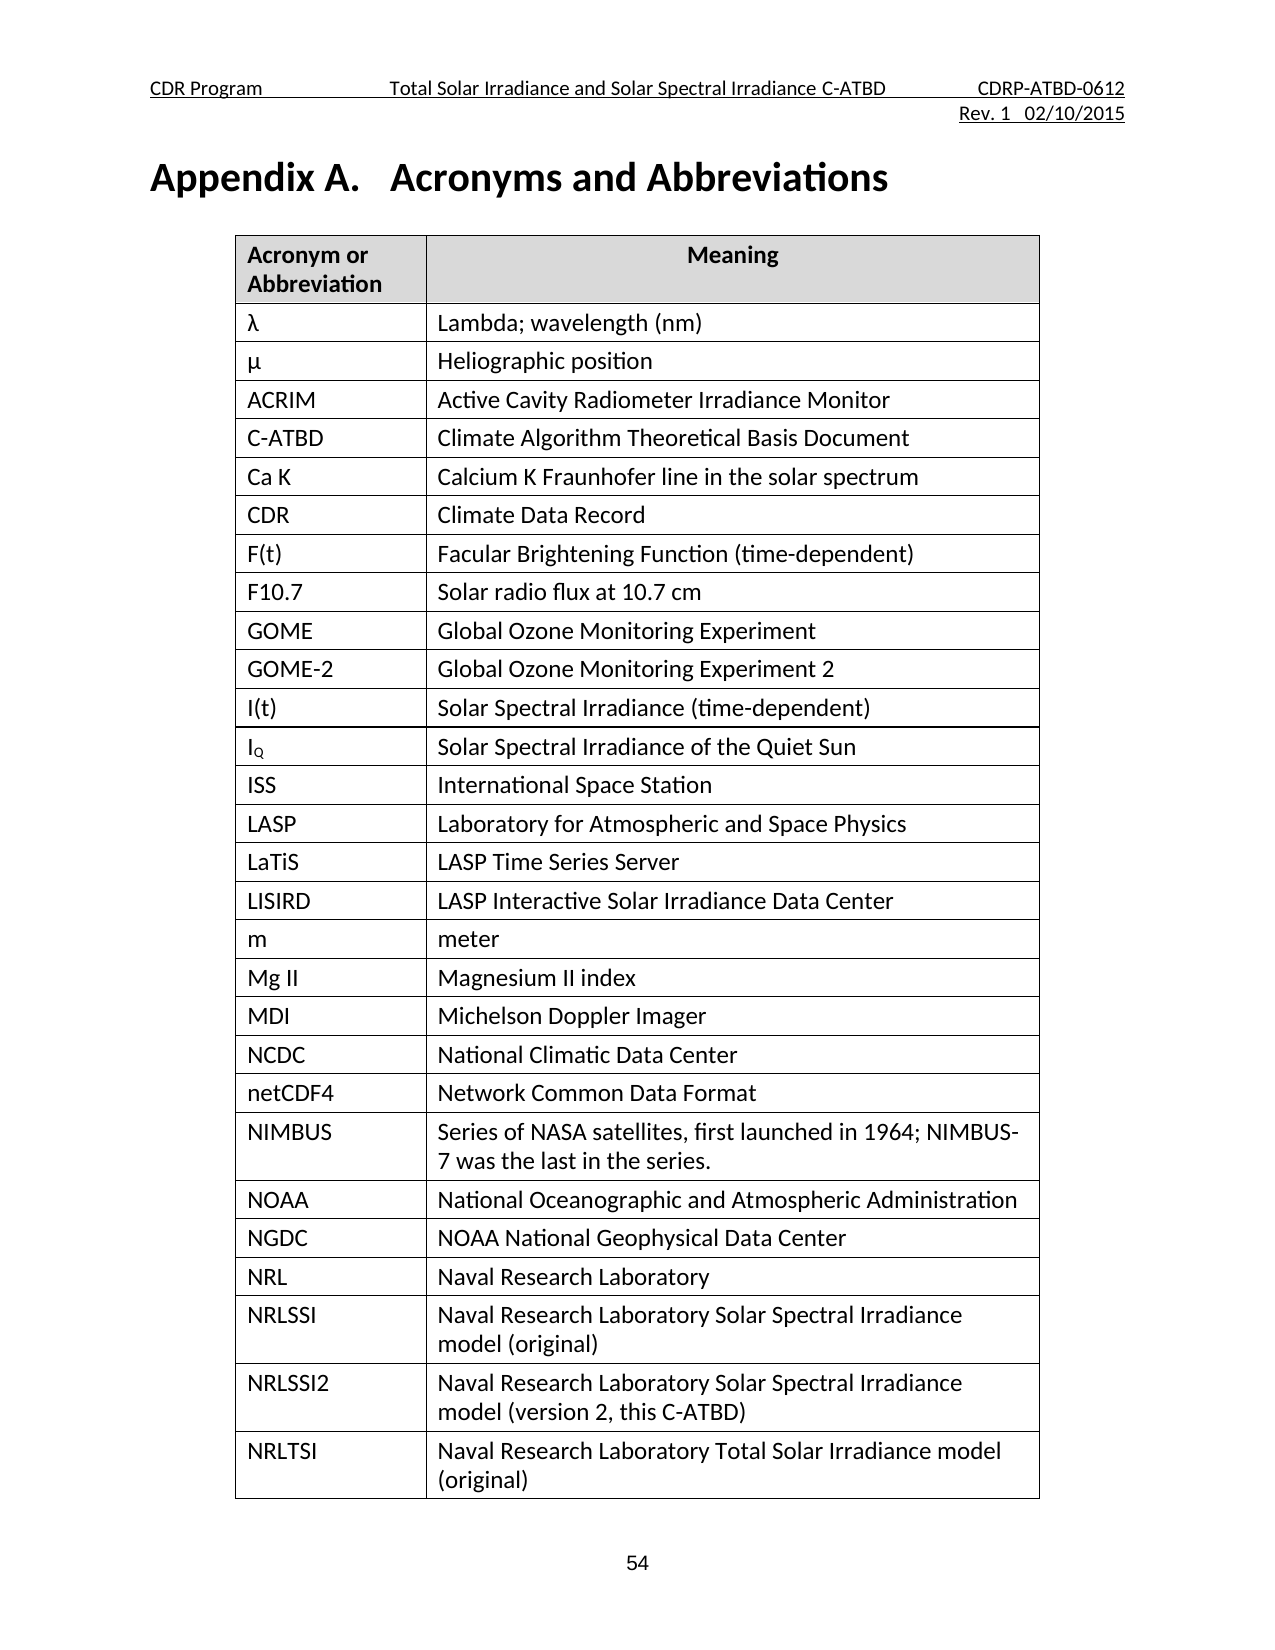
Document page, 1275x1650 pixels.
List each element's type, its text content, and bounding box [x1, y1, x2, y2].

table_cell GOME [236, 612, 426, 649]
table_cell Solar Spectral Irradiance (time-dependent) [427, 689, 1039, 726]
table_cell NOAA National Geophysical Data Center [427, 1219, 1039, 1257]
table_cell Global Ozone Monitoring Experiment [427, 612, 1039, 649]
table_cell Michelson Doppler Imager [427, 997, 1039, 1035]
table_cell NCDC [236, 1036, 426, 1073]
table_cell Global Ozone Monitoring Experiment 2 [427, 650, 1039, 688]
table_cell m [236, 920, 426, 958]
table_cell Network Common Data Format [427, 1074, 1039, 1112]
table_cell ACRIM [236, 381, 426, 418]
table_cell National Oceanographic and Atmospheric Administration [427, 1181, 1039, 1218]
table_cell meter [427, 920, 1039, 958]
table_cell LISIRD [236, 882, 426, 919]
table_cell Facular Brightening Function (time-dependent) [427, 535, 1039, 572]
table_cell GOME-2 [236, 650, 426, 688]
table_cell Climate Algorithm Theoretical Basis Document [427, 419, 1039, 457]
table_cell Naval Research Laboratory [427, 1258, 1039, 1295]
table_cell Naval Research Laboratory Solar Spectral Irradiance model (original) [427, 1296, 1039, 1363]
table_cell C-ATBD [236, 419, 426, 457]
table_cell NRLSSI2 [236, 1364, 426, 1431]
table_cell Solar Spectral Irradiance of the Quiet Sun [427, 728, 1039, 765]
table_cell MDI [236, 997, 426, 1035]
table_cell Climate Data Record [427, 496, 1039, 534]
subtitle Acronyms and Abbreviations [150, 151, 1125, 202]
table_cell Mg II [236, 959, 426, 996]
table_cell Naval Research Laboratory Solar Spectral Irradiance model (version 2, this C-ATBD) [427, 1364, 1039, 1431]
table_cell Heliographic position [427, 342, 1039, 379]
table_cell LASP Interactive Solar Irradiance Data Center [427, 882, 1039, 919]
table_cell NIMBUS [236, 1113, 426, 1179]
table_cell National Climatic Data Center [427, 1036, 1039, 1073]
table_cell Laboratory for Atmospheric and Space Physics [427, 805, 1039, 842]
table_cell Series of NASA satellites, first launched in 1964; NIMBUS-7 was the last in the series. [427, 1113, 1039, 1179]
table_cell LASP [236, 805, 426, 842]
table_header Acronym or Abbreviation [236, 236, 426, 302]
table_cell Naval Research Laboratory Total Solar Irradiance model (original) [427, 1432, 1039, 1498]
table_cell NGDC [236, 1219, 426, 1257]
table_cell λ [236, 304, 426, 341]
table_cell ISS [236, 766, 426, 803]
table_cell IQ [236, 728, 426, 765]
table_cell Calcium K Fraunhofer line in the solar spectrum [427, 458, 1039, 495]
table_cell Active Cavity Radiometer Irradiance Monitor [427, 381, 1039, 418]
table_cell F(t) [236, 535, 426, 572]
table_cell NRL [236, 1258, 426, 1295]
table_cell LASP Time Series Server [427, 843, 1039, 881]
table_cell F10.7 [236, 573, 426, 611]
table_cell CDR [236, 496, 426, 534]
table_cell Ca K [236, 458, 426, 495]
table_cell NRLSSI [236, 1296, 426, 1363]
table_header Meaning [427, 236, 1039, 302]
table_cell Solar radio flux at 10.7 cm [427, 573, 1039, 611]
table_cell NRLTSI [236, 1432, 426, 1498]
table_cell μ [236, 342, 426, 379]
table_cell Lambda; wavelength (nm) [427, 304, 1039, 341]
table_cell LaTiS [236, 843, 426, 881]
table_cell netCDF4 [236, 1074, 426, 1112]
table_cell NOAA [236, 1181, 426, 1218]
table_cell I(t) [236, 689, 426, 726]
table_cell Magnesium II index [427, 959, 1039, 996]
table_cell International Space Station [427, 766, 1039, 803]
